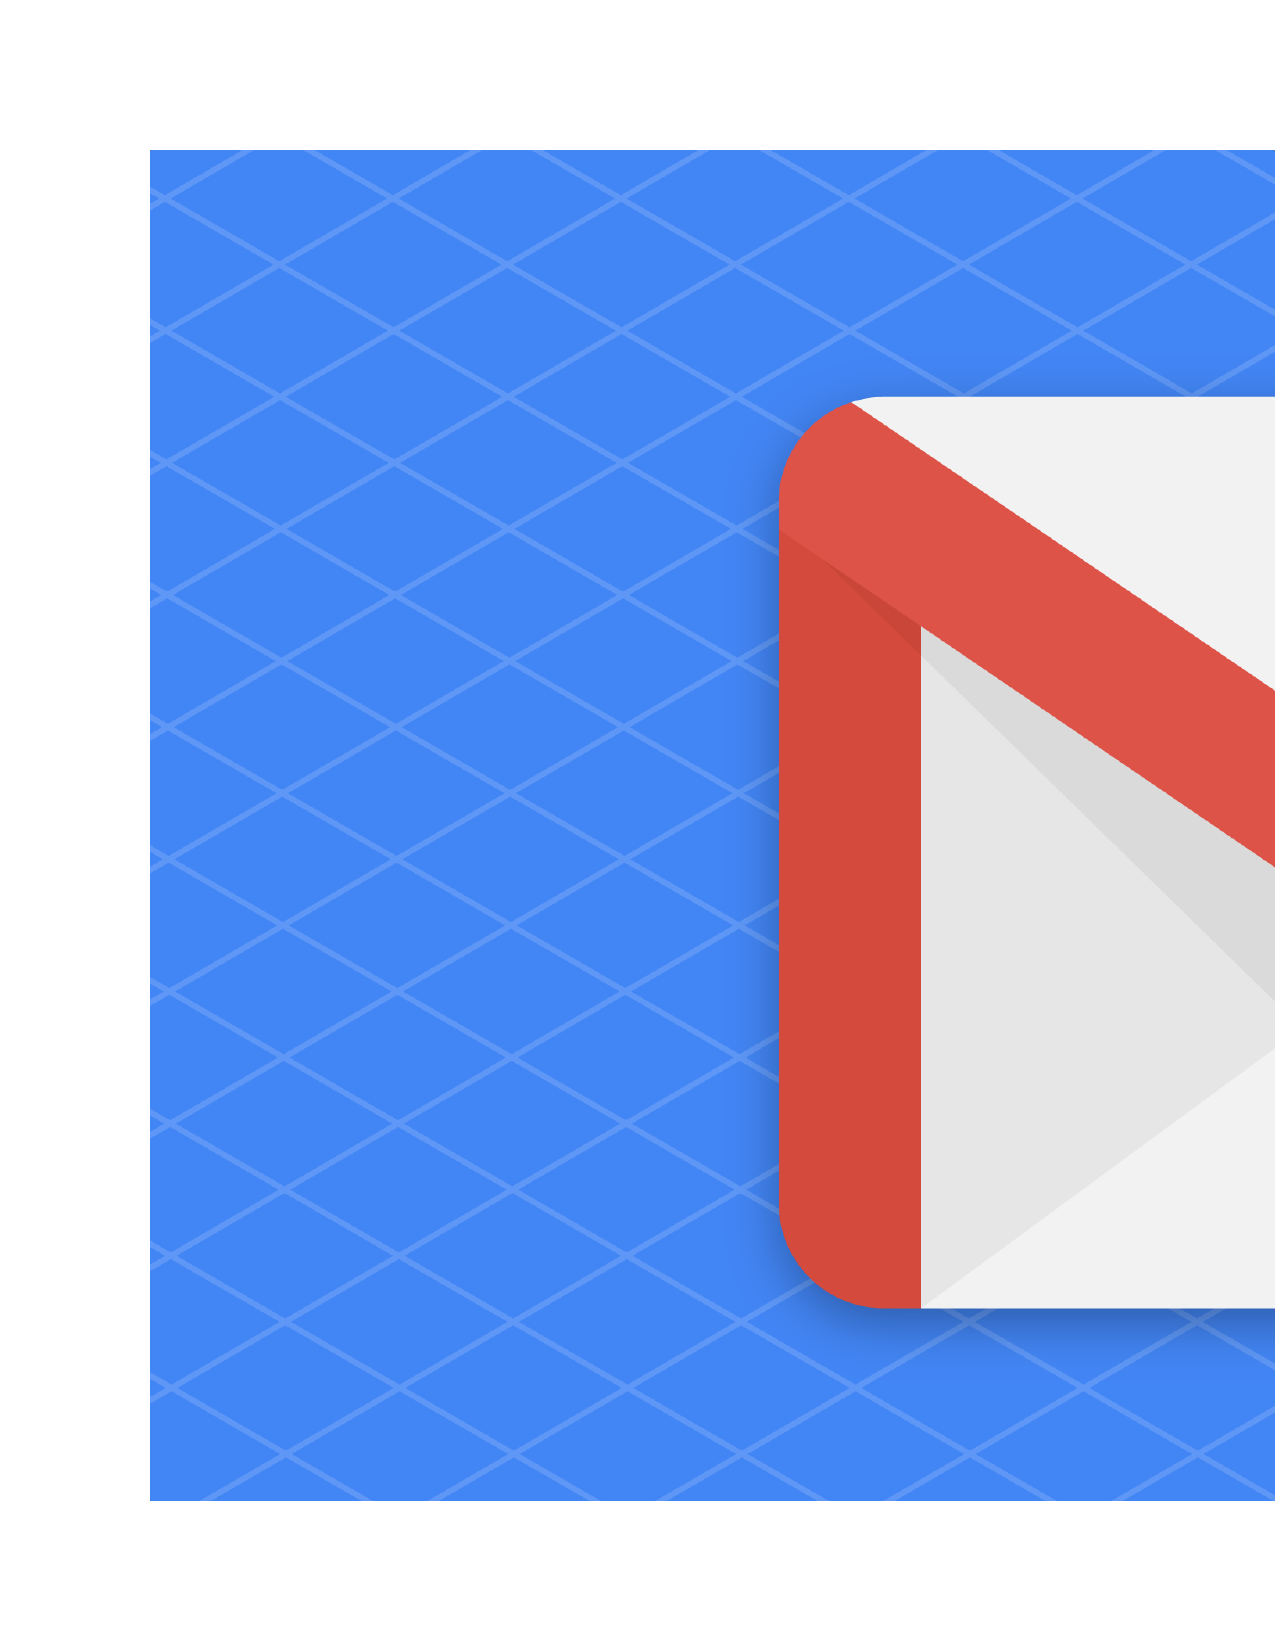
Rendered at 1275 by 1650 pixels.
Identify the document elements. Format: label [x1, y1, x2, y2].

picture [150, 150, 1275, 1501]
